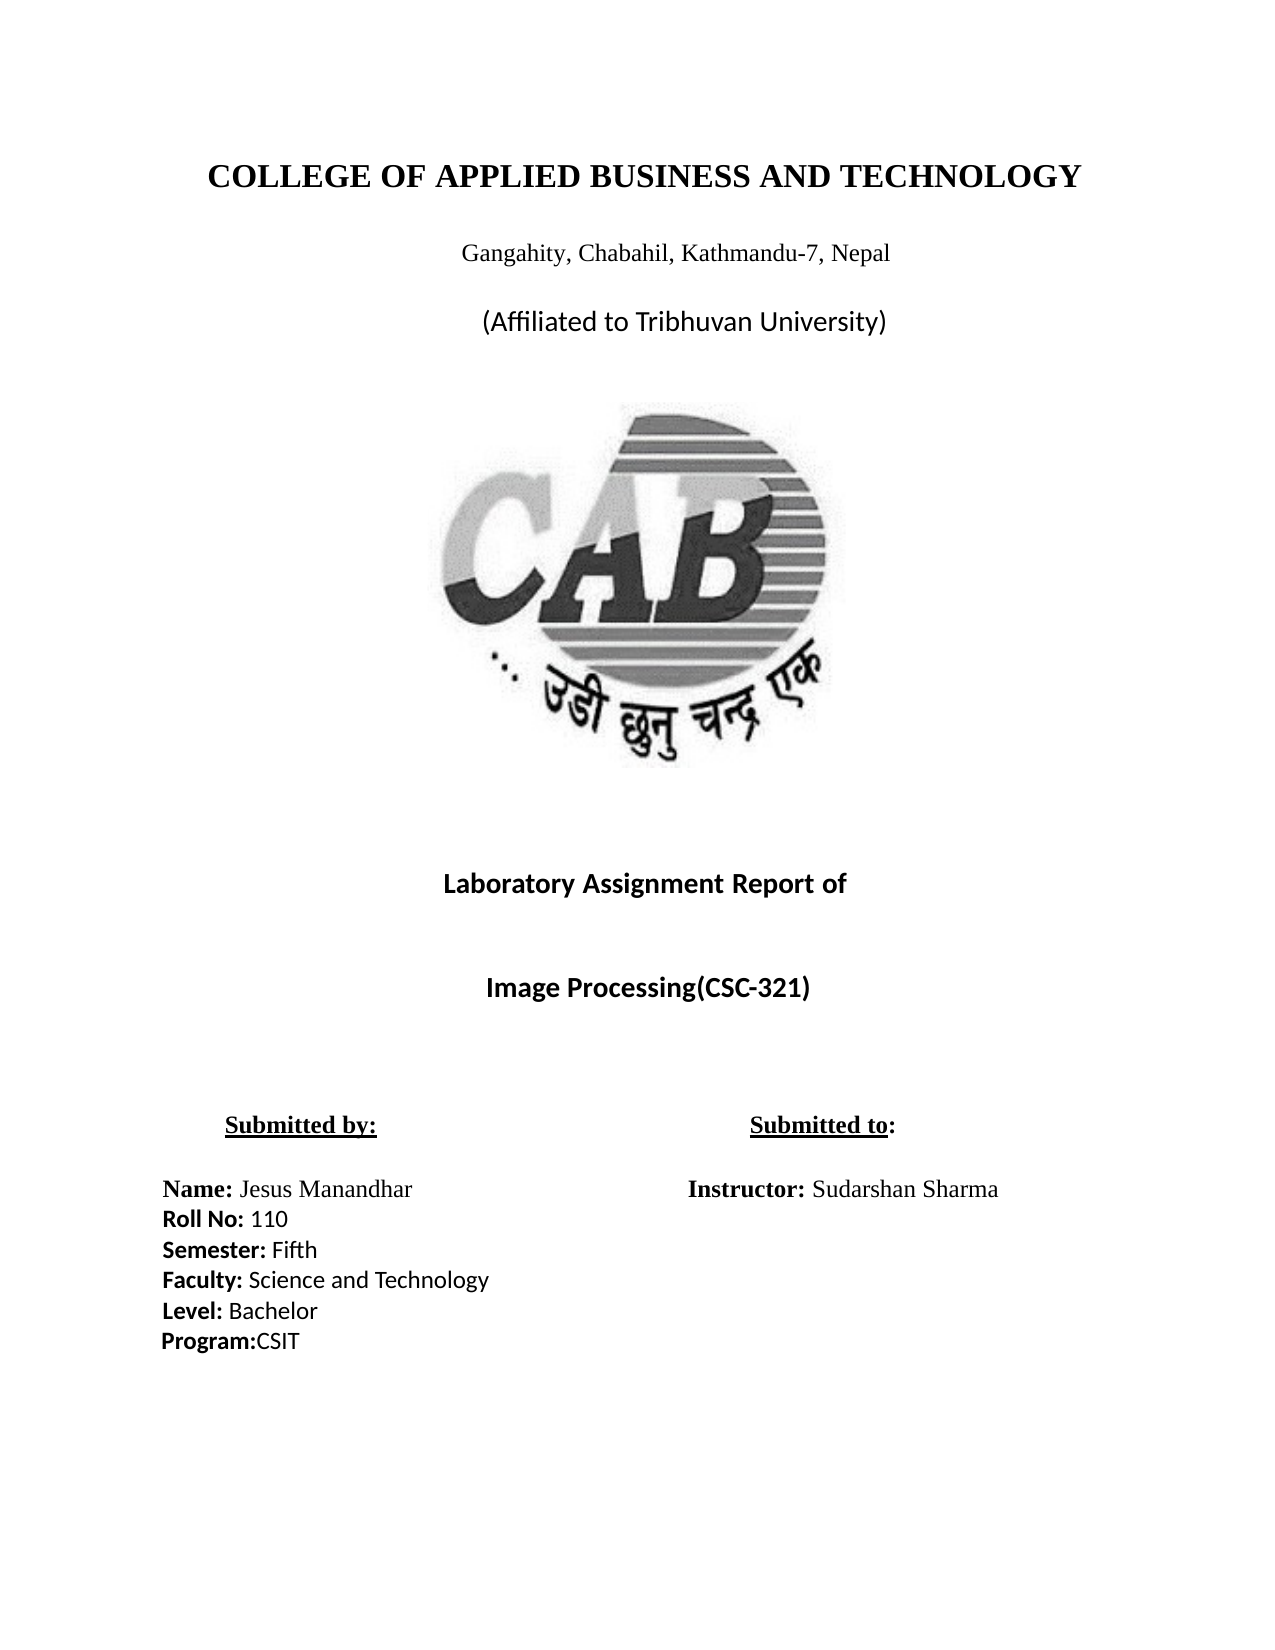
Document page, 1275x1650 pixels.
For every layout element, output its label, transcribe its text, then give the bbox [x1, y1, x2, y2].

text Gangahity, Chabahil, Kathmandu-7, Nepal [150, 238, 890, 267]
text Name: Jesus Manandhar Instructor: Sudarshan Sharma [162, 1174, 1125, 1203]
picture [427, 402, 846, 768]
subtitle Submitted by: Submitted to: [150, 1110, 896, 1139]
title COLLEGE OF APPLIED BUSINESS AND TECHNOLOGY [175, 157, 1114, 195]
text Level: Bachelor [162, 1295, 1125, 1325]
text Roll No: 110 [162, 1203, 1125, 1234]
text Image Processing(CSC-321) [343, 969, 947, 1004]
text Faculty: Science and Technology [162, 1264, 1125, 1295]
text Semester: Fifth [162, 1234, 1125, 1264]
text (Affiliated to Tribhuvan University) [150, 303, 887, 338]
text Laboratory Assignment Report of [343, 866, 947, 901]
text Program:CSIT [150, 1325, 1125, 1356]
